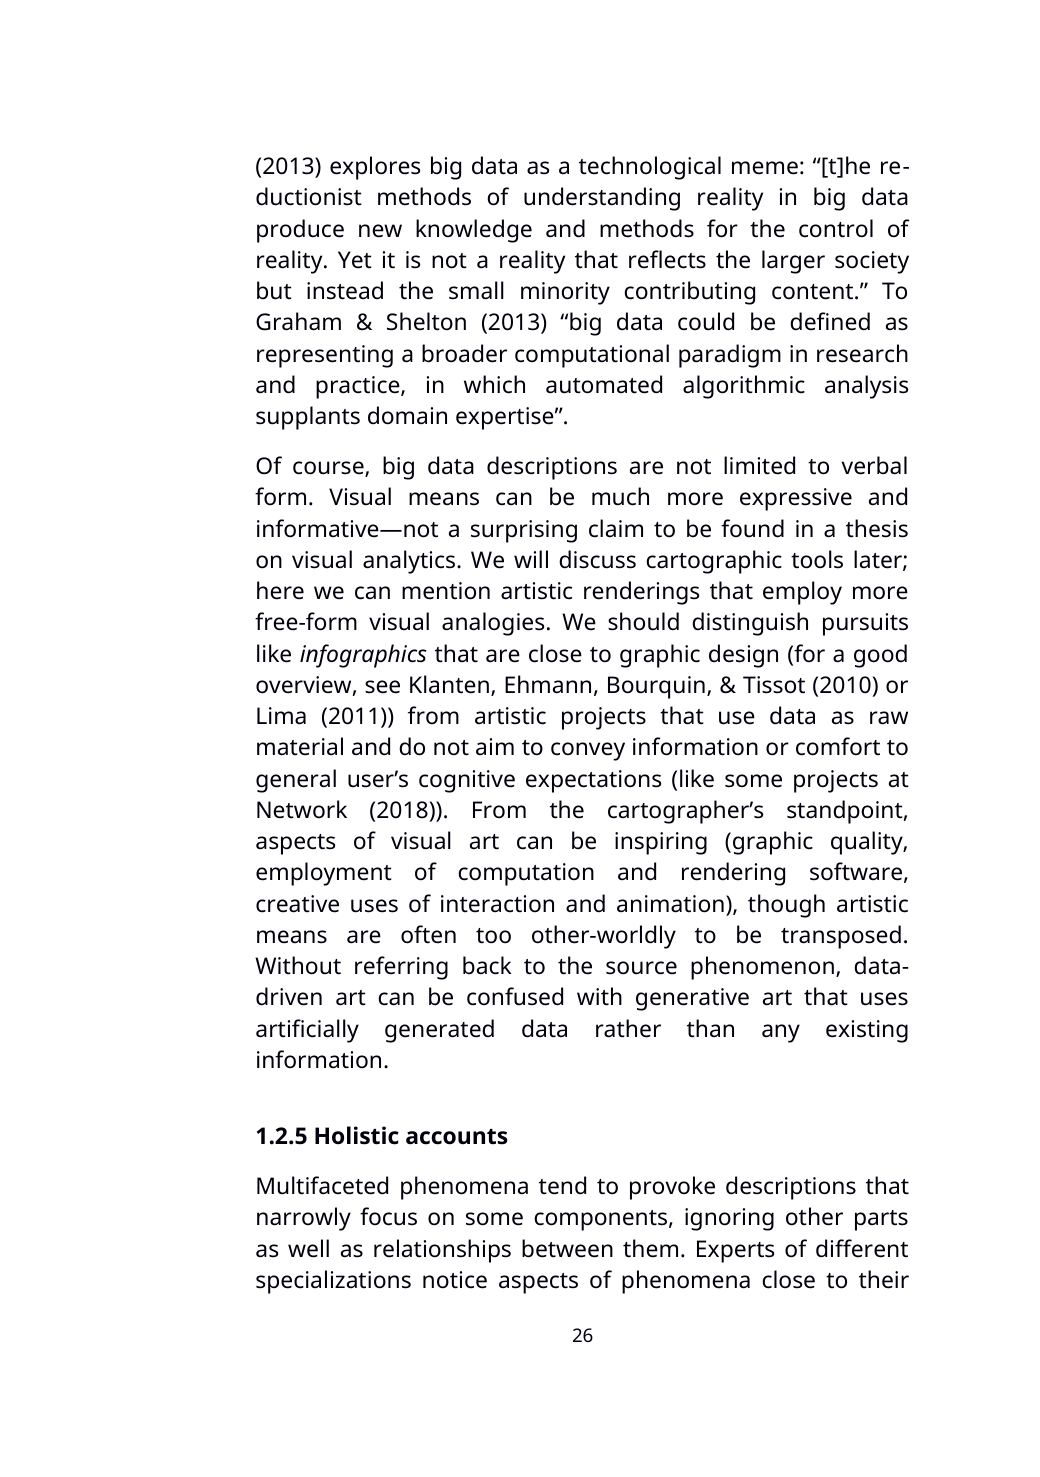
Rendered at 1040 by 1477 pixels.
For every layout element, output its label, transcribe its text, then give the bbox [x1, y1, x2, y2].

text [255, 1170, 910, 1295]
text Of course, big data descriptions are not limited to verbal form. Visual means can be much more expressive and informative—not a surprising claim to be found in a thesis on visual analytics. We will discuss cartographic tools later; here we can mention artistic renderings that employ more free-form visual analogies. We should distinguish pursuits like infographics that are close to graphic design (for a good overview, see Klanten, Ehmann, Bourquin, & Tissot (2010) or Lima (2011)) from artistic projects that use data as raw material and do not aim to convey information or comfort to general user’s cognitive expectations (like some projects at Network (2018)). From the cartographer’s standpoint, aspects of visual art can be inspiring (graphic quality, employment of computation and rendering software, creative uses of interaction and animation), though artistic means are often too other-worldly to be transposed. Without referring back to the source phenomenon, data-driven art can be confused with generative art that uses artificially generated data rather than any existing information. [255, 450, 910, 1075]
subtitle 1.2.5 Holistic accounts [255, 1120, 910, 1151]
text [255, 150, 910, 431]
